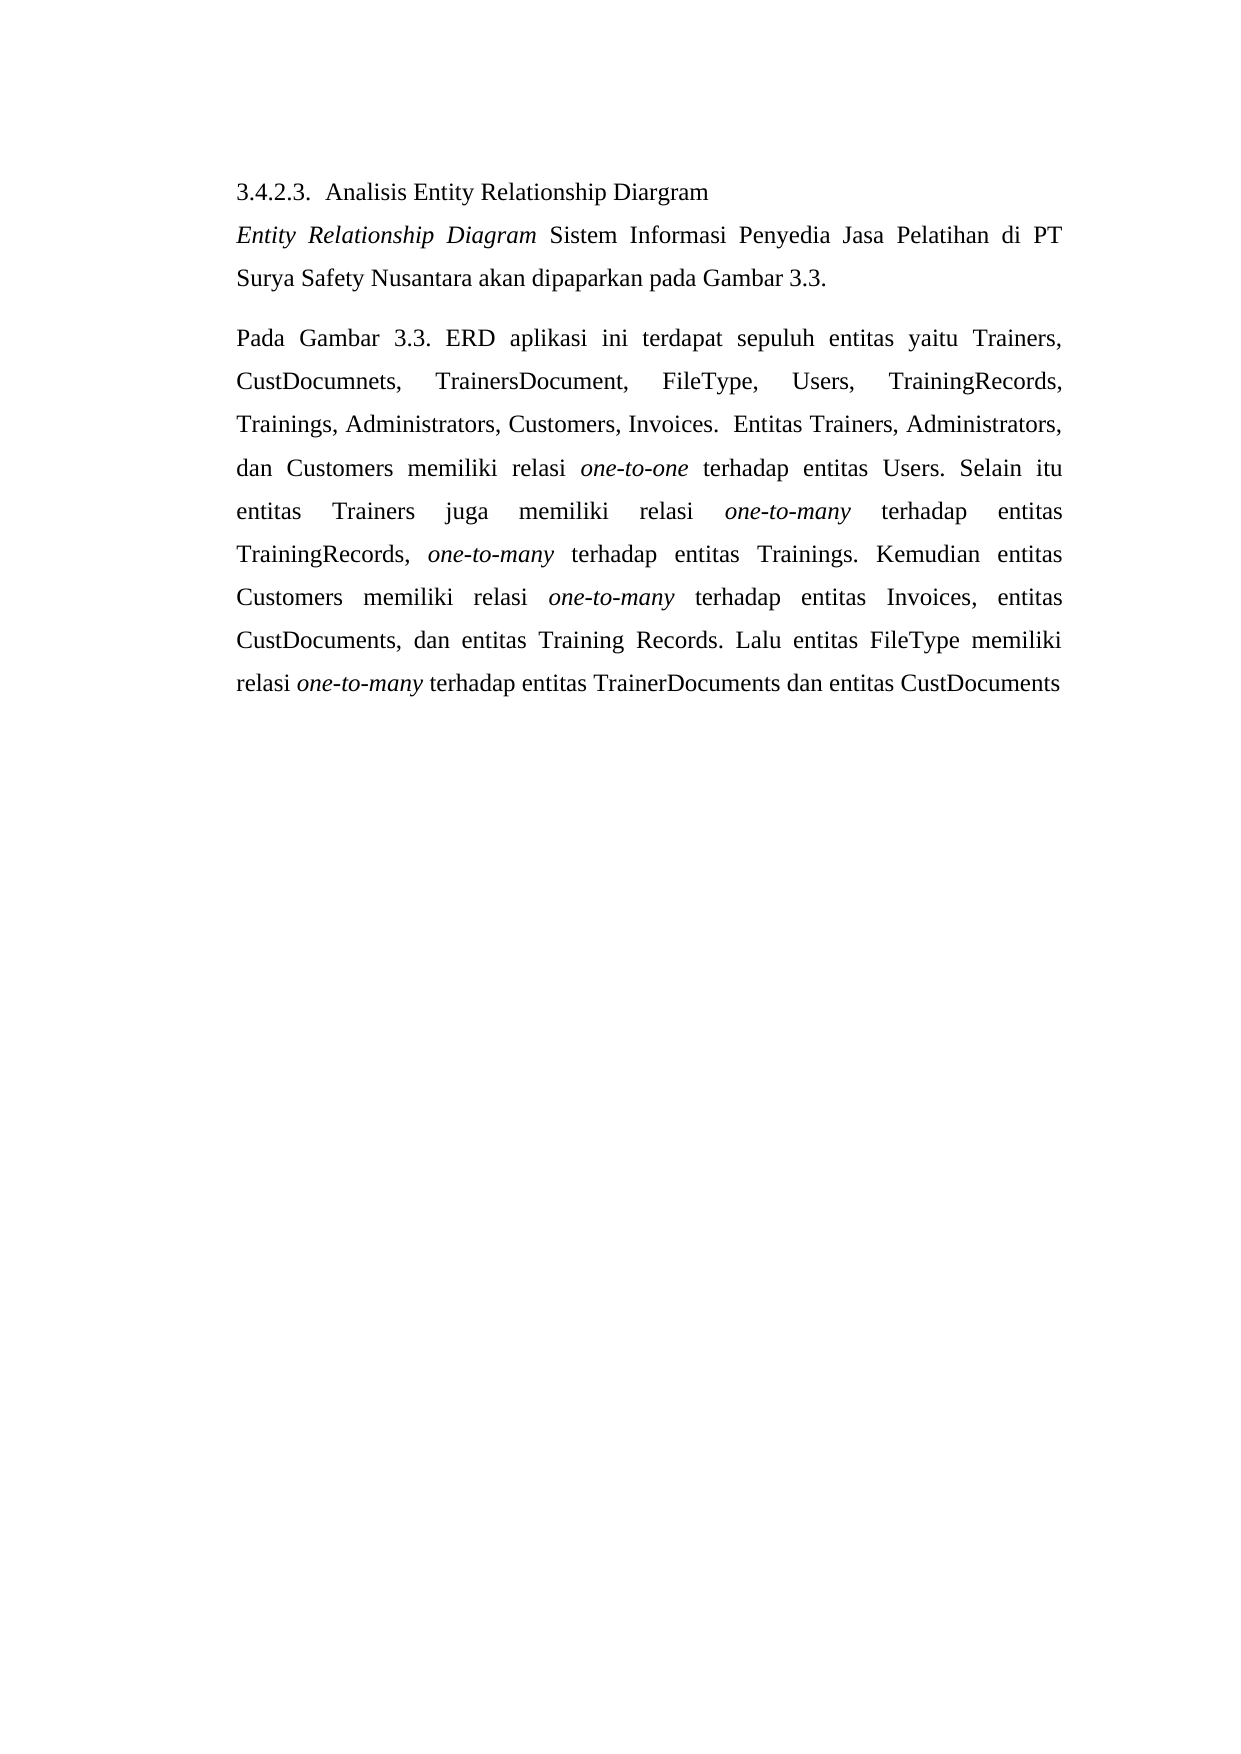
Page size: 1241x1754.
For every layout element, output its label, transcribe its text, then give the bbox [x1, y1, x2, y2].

text Entity Relationship Diagram Sistem Informasi Penyedia Jasa Pelatihan di PT Surya Safety Nusantara akan dipaparkan pada Gambar 3.3. [236, 220, 1063, 292]
subtitle Analisis Entity Relationship Diargram [236, 177, 1063, 206]
text Pada Gambar 3.3. ERD aplikasi ini terdapat sepuluh entitas yaitu Trainers, CustDocumnets, TrainersDocument, FileType, Users, TrainingRecords, Trainings, Administrators, Customers, Invoices. Entitas Trainers, Administrators, dan Customers memiliki relasi one-to-one terhadap entitas Users. Selain itu entitas Trainers juga memiliki relasi one-to-many terhadap entitas TrainingRecords, one-to-many terhadap entitas Trainings. Kemudian entitas Customers memiliki relasi one-to-many terhadap entitas Invoices, entitas CustDocuments, dan entitas Training Records. Lalu entitas FileType memiliki relasi one-to-many terhadap entitas TrainerDocuments dan entitas CustDocuments [236, 323, 1063, 697]
